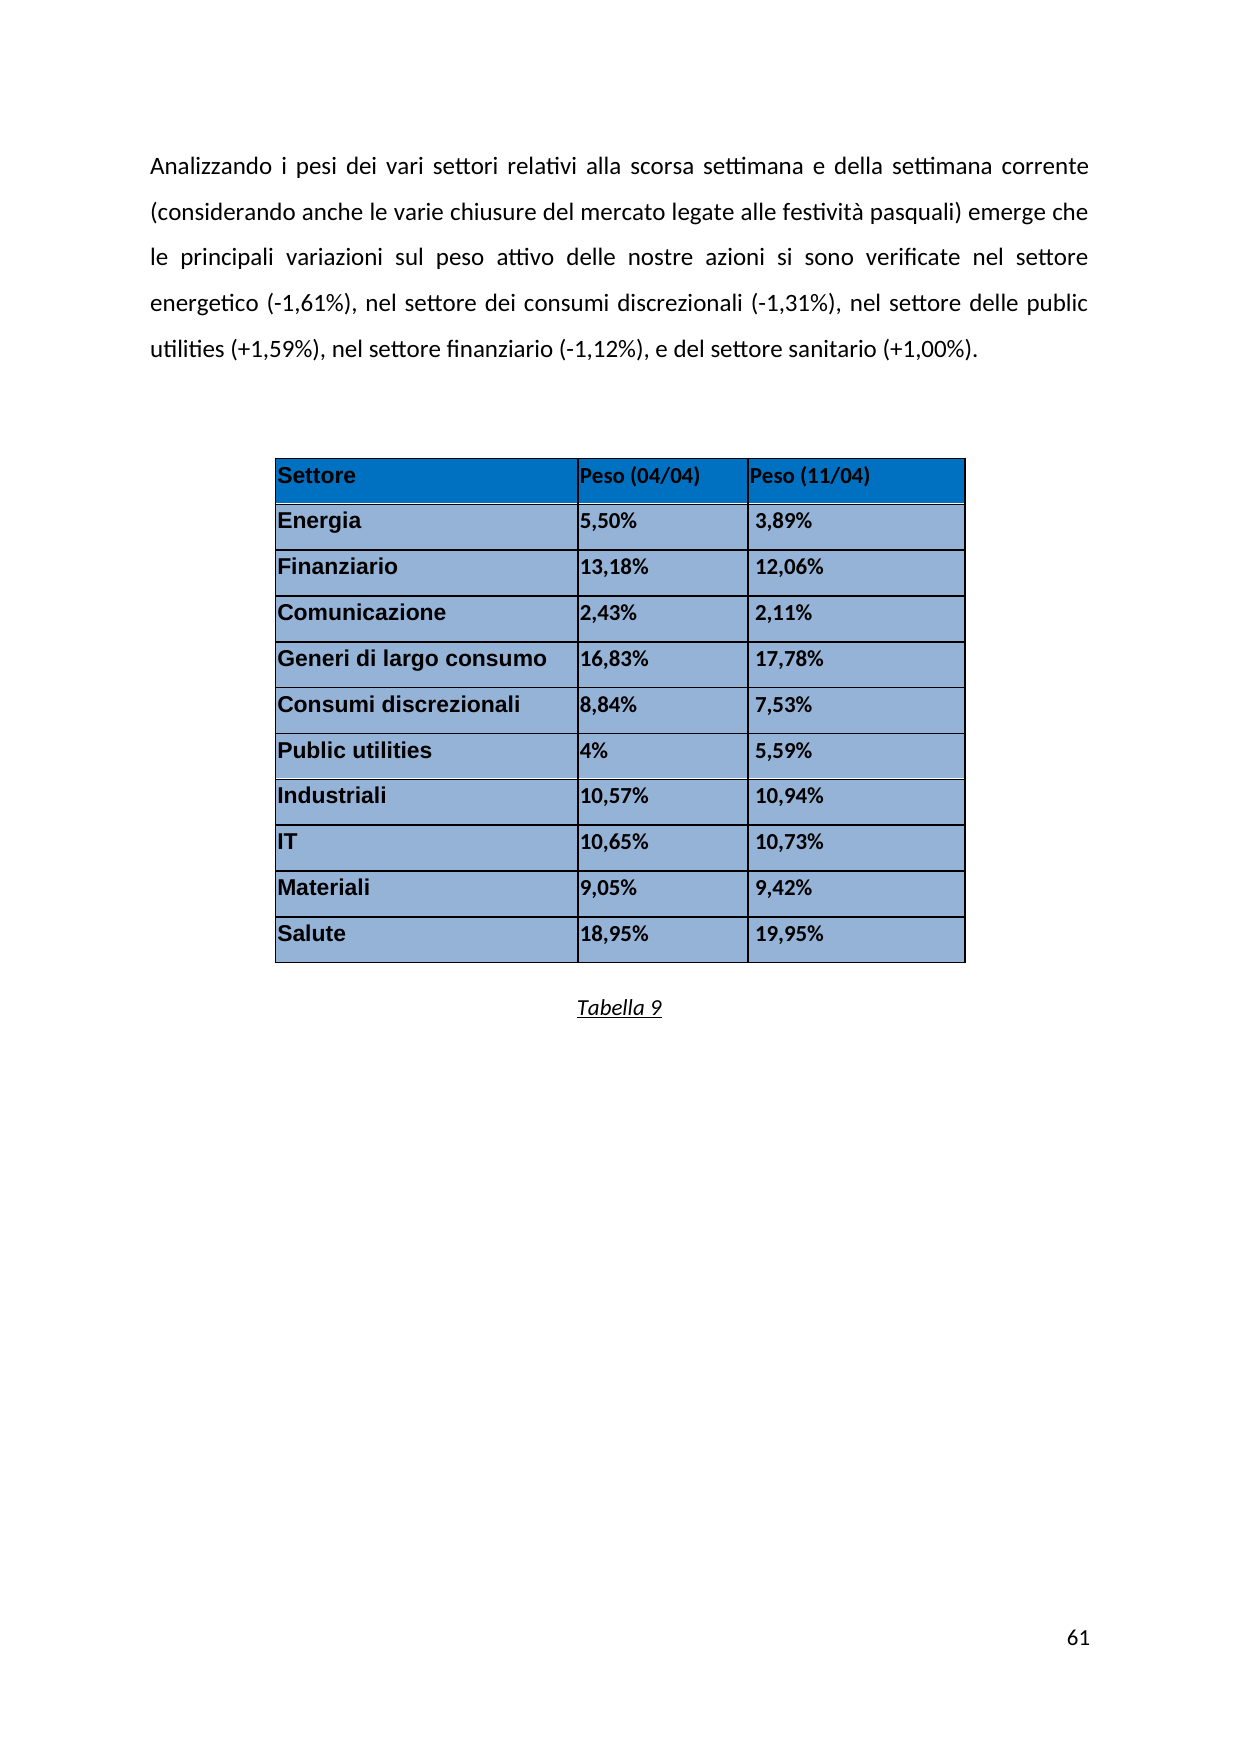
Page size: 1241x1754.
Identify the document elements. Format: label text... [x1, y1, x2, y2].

table_cell IT [276, 826, 577, 870]
table_cell 10,57% [579, 780, 747, 824]
table_header Peso (11/04) [749, 459, 964, 503]
table_cell 16,83% [579, 643, 747, 687]
table_cell Salute [276, 918, 577, 962]
table_cell 3,89% [749, 505, 964, 549]
table_cell 10,65% [579, 826, 747, 870]
table_cell Materiali [276, 872, 577, 916]
text Tabella 9 [150, 993, 1090, 1021]
table_cell 12,06% [749, 551, 964, 595]
table_cell 4% [579, 734, 747, 778]
table_cell 19,95% [749, 918, 964, 962]
table_cell 2,11% [749, 597, 964, 641]
table_cell Energia [276, 505, 577, 549]
table_cell 10,73% [749, 826, 964, 870]
table_cell Finanziario [276, 551, 577, 595]
table_cell 13,18% [579, 551, 747, 595]
table_cell 8,84% [579, 688, 747, 733]
table_cell Generi di largo consumo [276, 643, 577, 687]
table_cell 9,05% [579, 872, 747, 916]
table_cell 5,50% [579, 505, 747, 549]
table_cell 5,59% [749, 734, 964, 778]
table_cell Comunicazione [276, 597, 577, 641]
table_header Settore [276, 459, 577, 503]
table_cell 9,42% [749, 872, 964, 916]
table_cell 17,78% [749, 643, 964, 687]
table_cell 10,94% [749, 780, 964, 824]
table_cell Consumi discrezionali [276, 688, 577, 733]
table_cell 18,95% [579, 918, 747, 962]
table_cell Public utilities [276, 734, 577, 778]
text Analizzando i pesi dei vari settori relativi alla scorsa settimana e della settimana corrente (considerando anche le varie chiusure del mercato legate alle festività pasquali) emerge che le principali variazioni sul peso attivo delle nostre azioni si sono verificate nel settore energetico (-1,61%), nel settore dei consumi discrezionali (-1,31%), nel settore delle public utilities (+1,59%), nel settore finanziario (-1,12%), e del settore sanitario (+1,00%). [150, 150, 1090, 363]
table_header Peso (04/04) [579, 459, 747, 503]
table_cell Industriali [276, 780, 577, 824]
table_cell 7,53% [749, 688, 964, 733]
table_cell 2,43% [579, 597, 747, 641]
